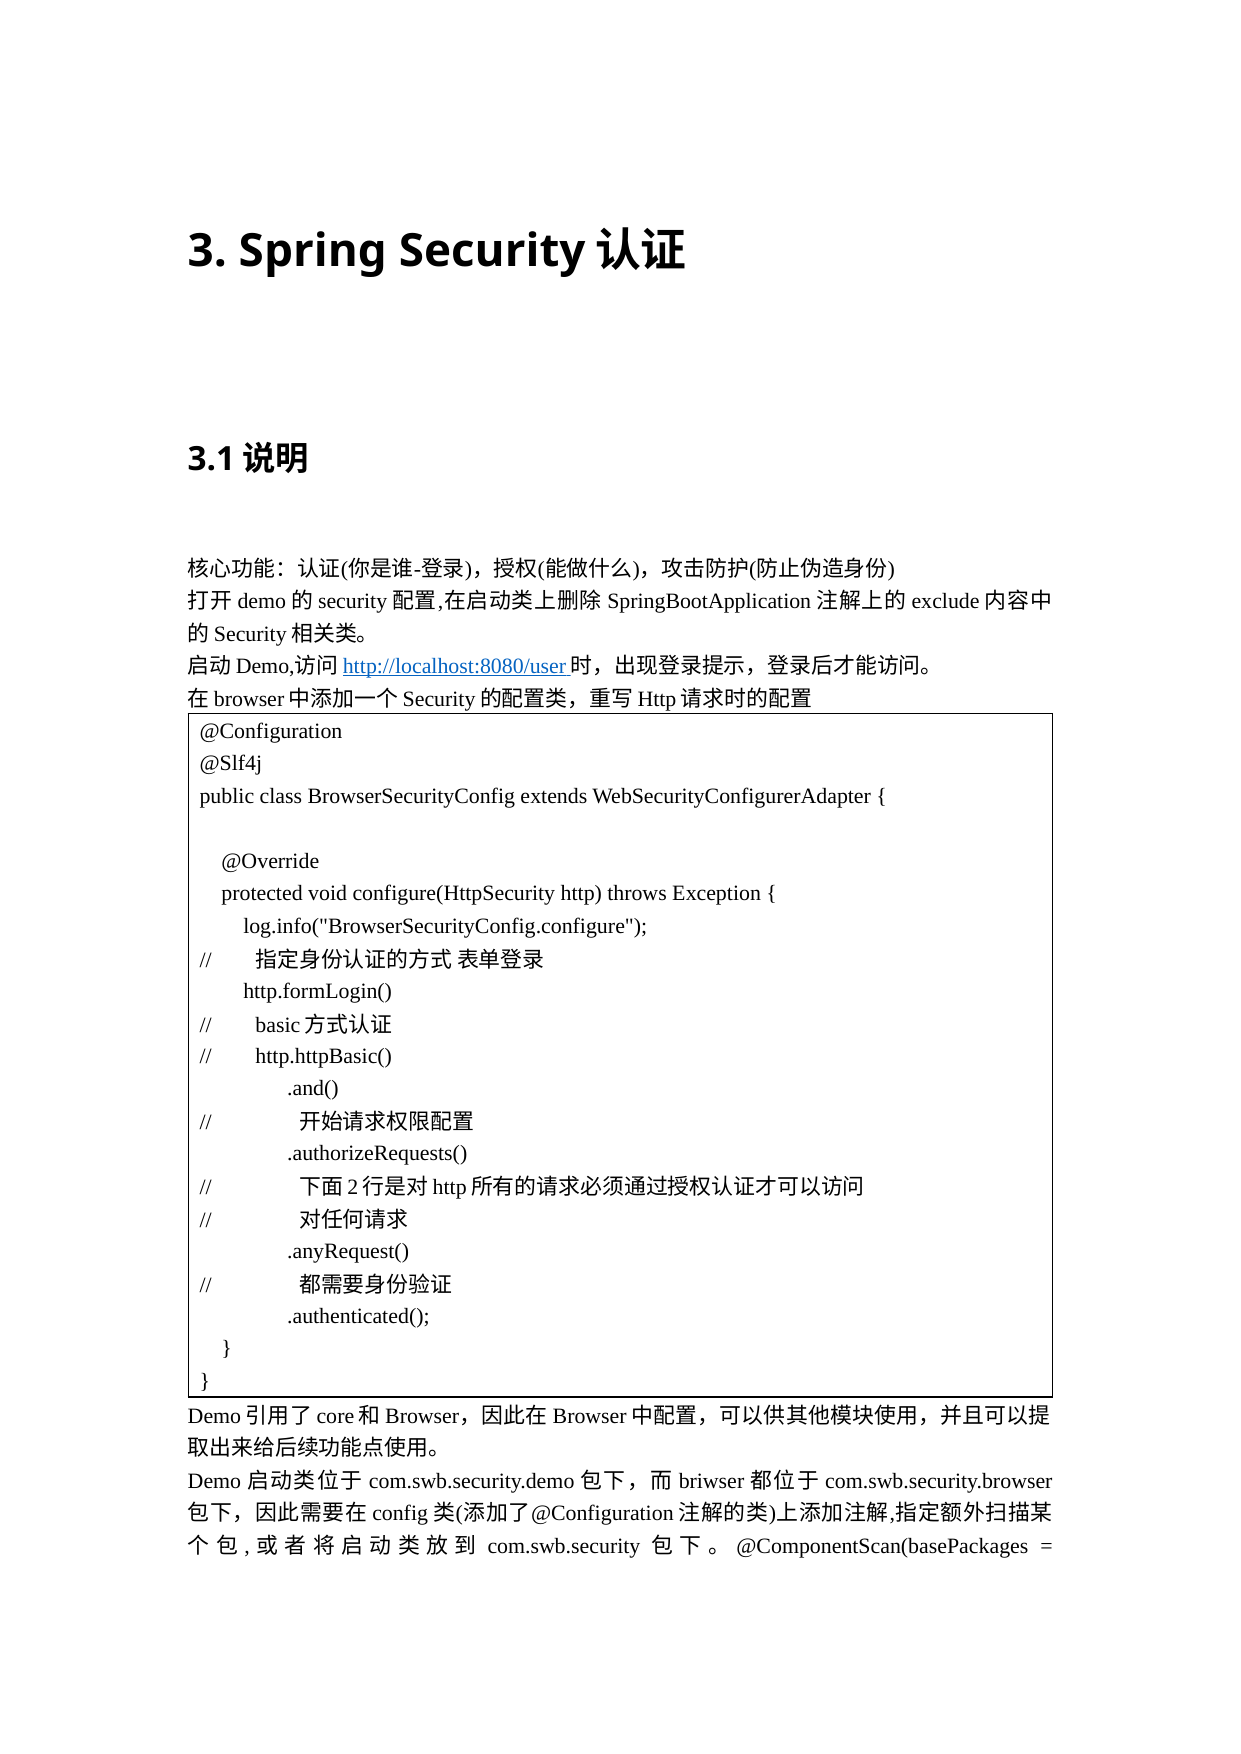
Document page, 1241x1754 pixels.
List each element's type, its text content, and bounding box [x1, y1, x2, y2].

text 在browser中添加一个Security的配置类，重写Http请求时的配置 [187, 680, 1053, 713]
text 打开demo的security配置,在启动类上删除SpringBootApplication注解上的exclude内容中的Security相关类。 [187, 583, 1053, 648]
subtitle 3.1说明 [187, 423, 1053, 488]
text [187, 1462, 1053, 1560]
text Demo引用了core和Browser，因此在Browser中配置，可以供其他模块使用，并且可以提取出来给后续功能点使用。 [187, 1397, 1053, 1462]
text 核心功能：认证(你是谁-登录)，授权(能做什么)，攻击防护(防止伪造身份) [187, 550, 1053, 583]
text 启动Demo,访问http://localhost:8080/user时，出现登录提示，登录后才能访问。 [187, 648, 1053, 680]
subtitle 3. Spring Security认证 [187, 197, 1053, 295]
table_header @Configuration @Slf4j public class BrowserSecurityConfig extends WebSecurityConfigurerAdapter { @Override protected void configure(HttpSecurity http) throws Exception { log.info("BrowserSecurityConfig.configure"); // 指定身份认证的方式 表单登录 http.formLogin() // basic方式认证 // http.httpBasic() .and() // 开始请求权限配置 .authorizeRequests() // 下面2行是对http所有的请求必须通过授权认证才可以访问 // 对任何请求 .anyRequest() // 都需要身份验证 .authenticated(); } } [189, 714, 1052, 1396]
